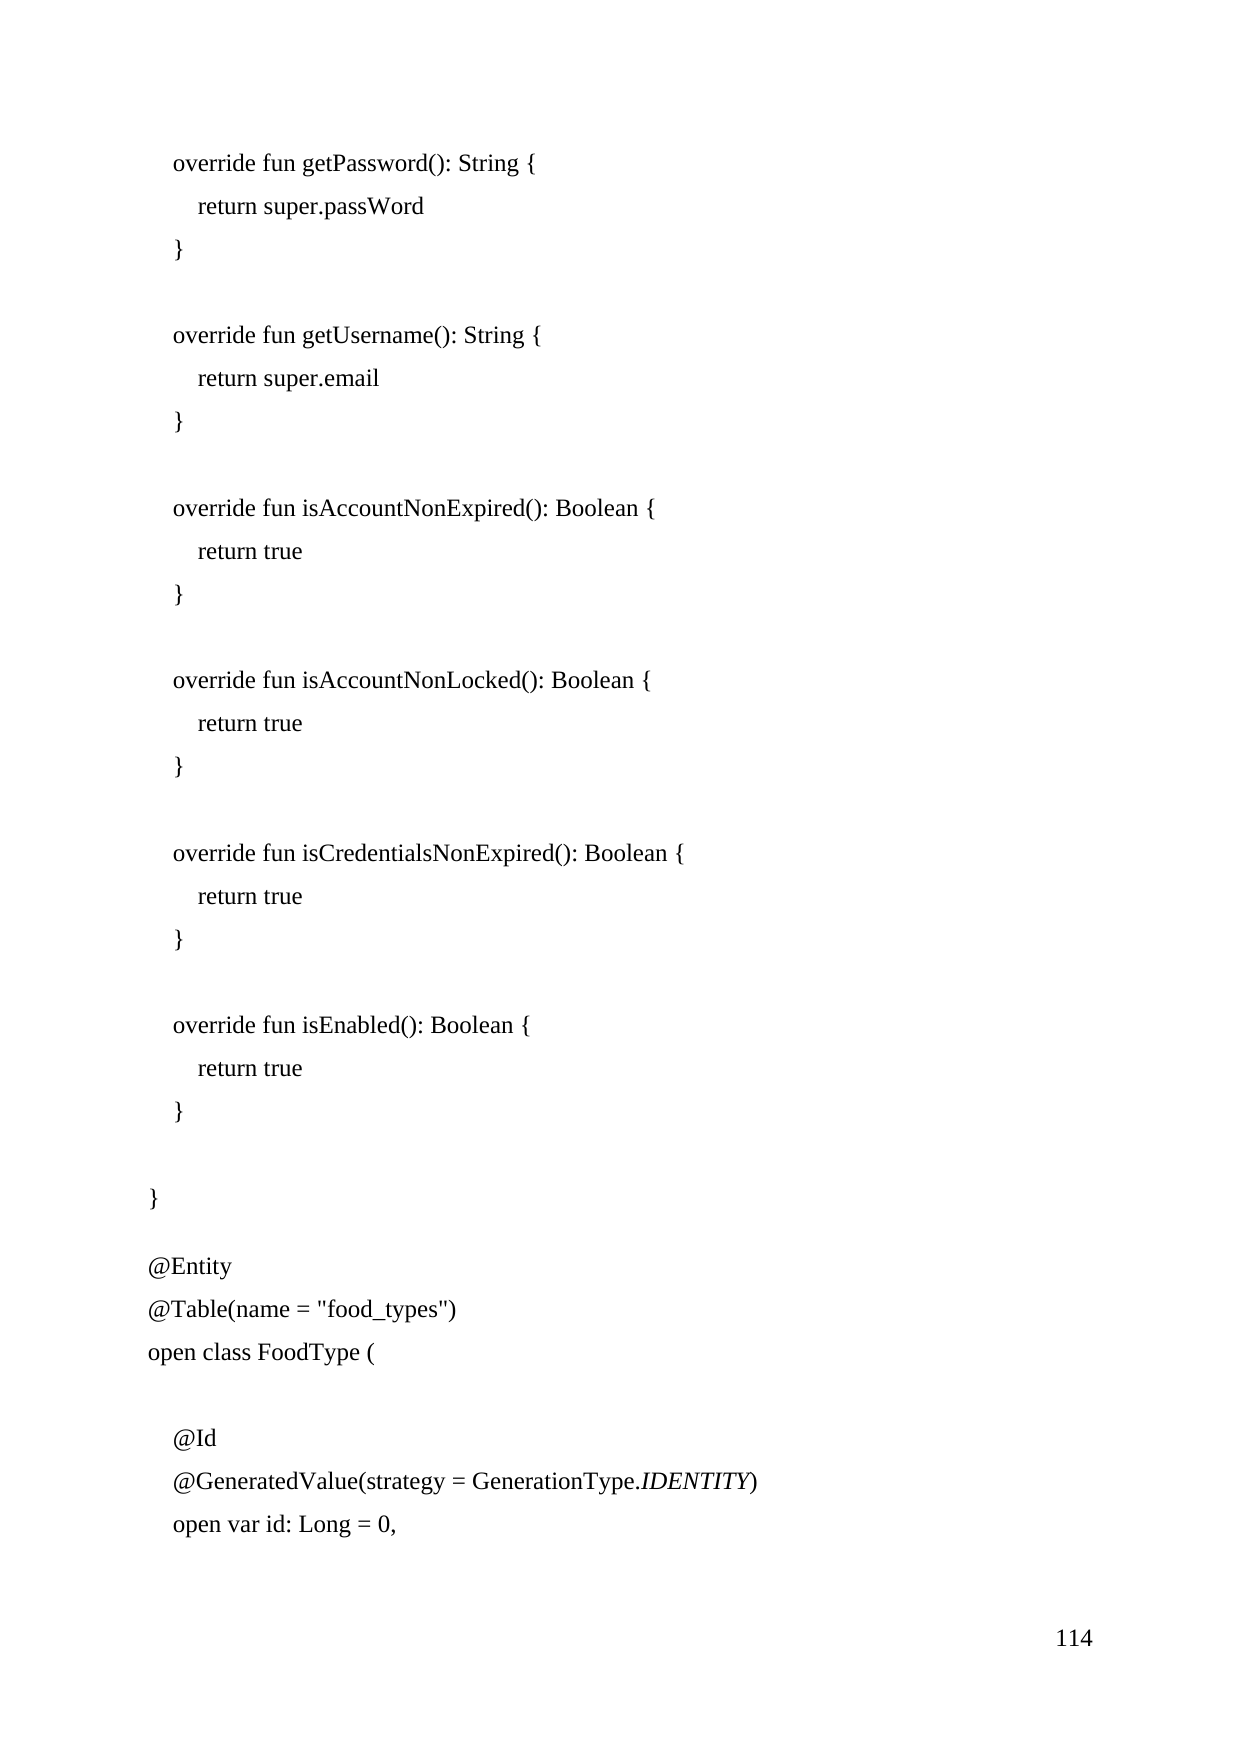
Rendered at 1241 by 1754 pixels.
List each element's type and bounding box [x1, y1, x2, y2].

text [148, 1251, 1093, 1581]
text [148, 148, 1093, 1211]
